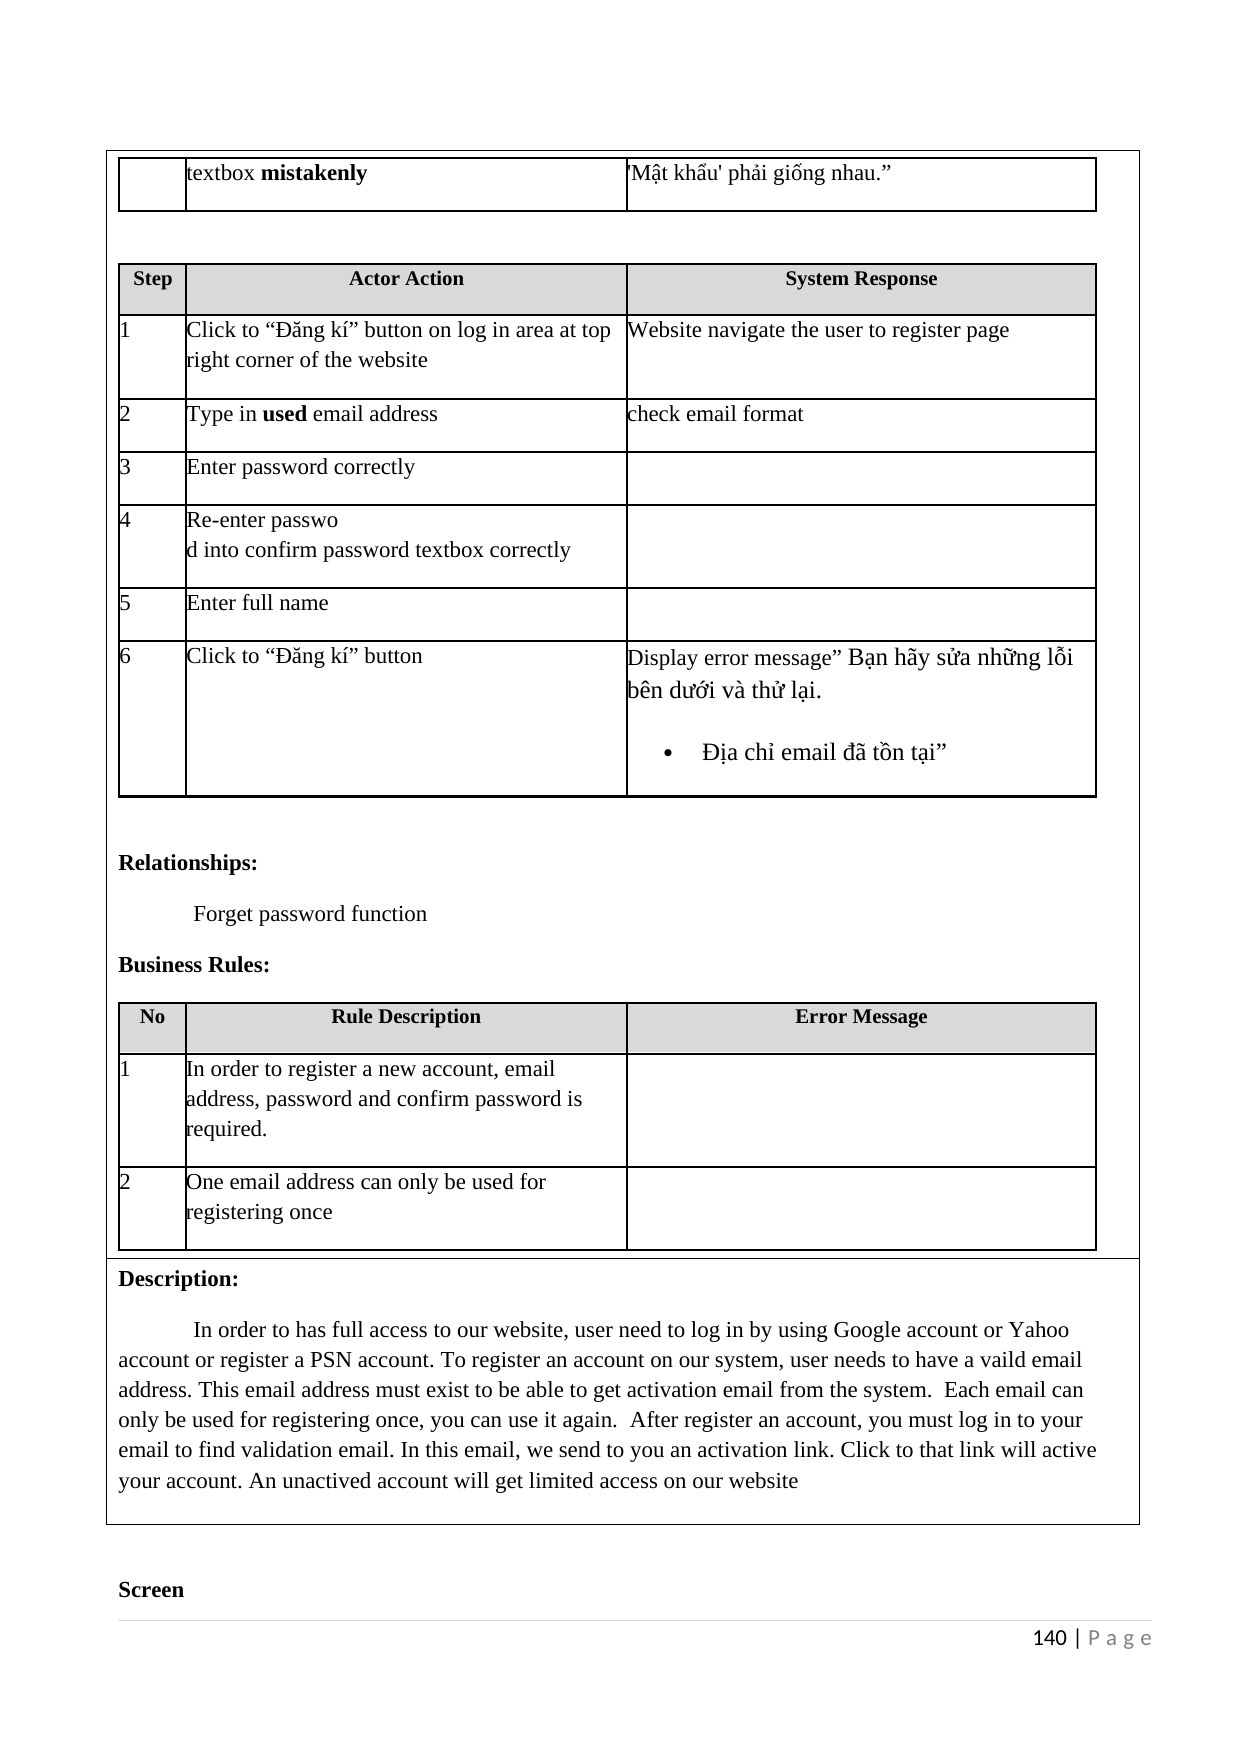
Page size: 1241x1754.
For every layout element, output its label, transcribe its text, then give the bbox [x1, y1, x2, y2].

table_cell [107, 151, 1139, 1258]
text Screen [118, 1576, 1152, 1602]
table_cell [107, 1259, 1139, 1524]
